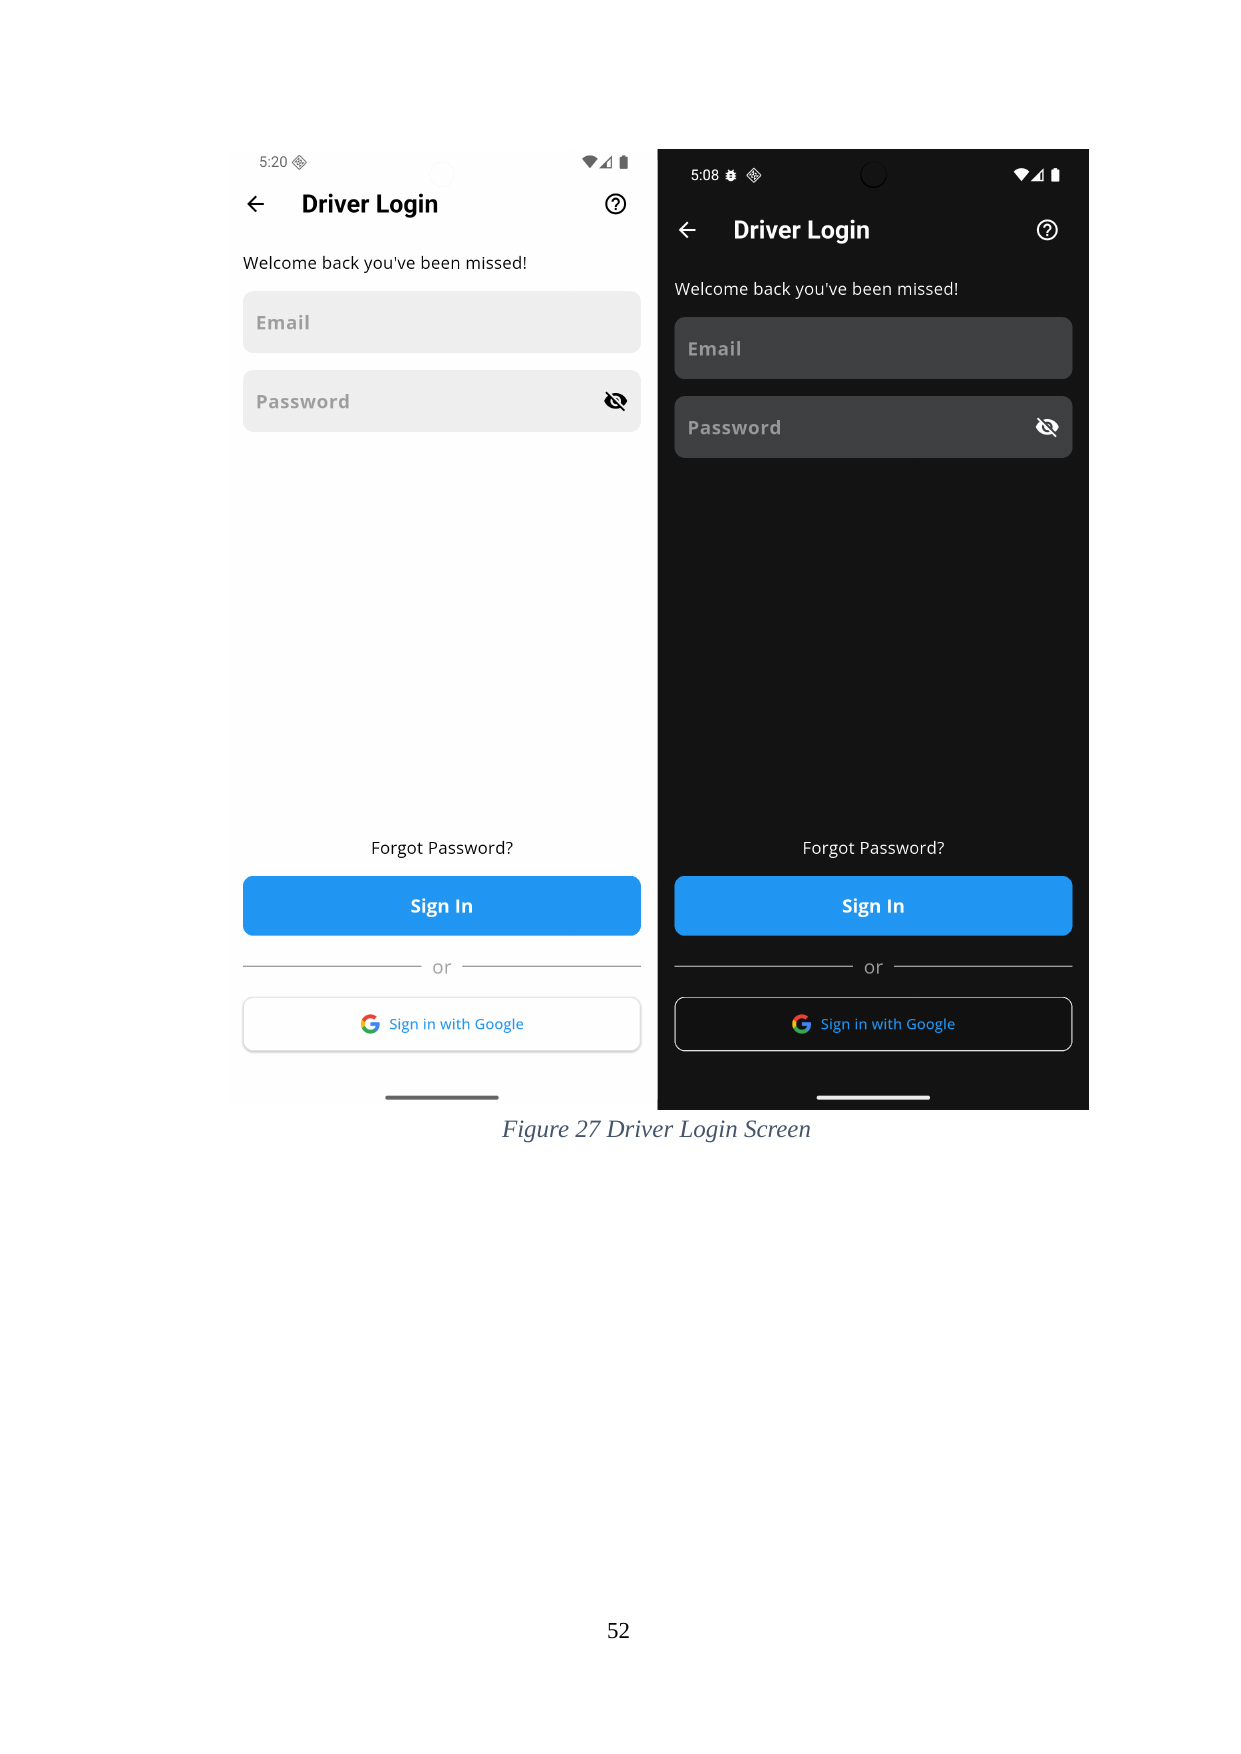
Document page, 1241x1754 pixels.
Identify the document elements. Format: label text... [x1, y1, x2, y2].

picture [226, 149, 1089, 1110]
text Figure Driver Login Screen [225, 1114, 1090, 1143]
